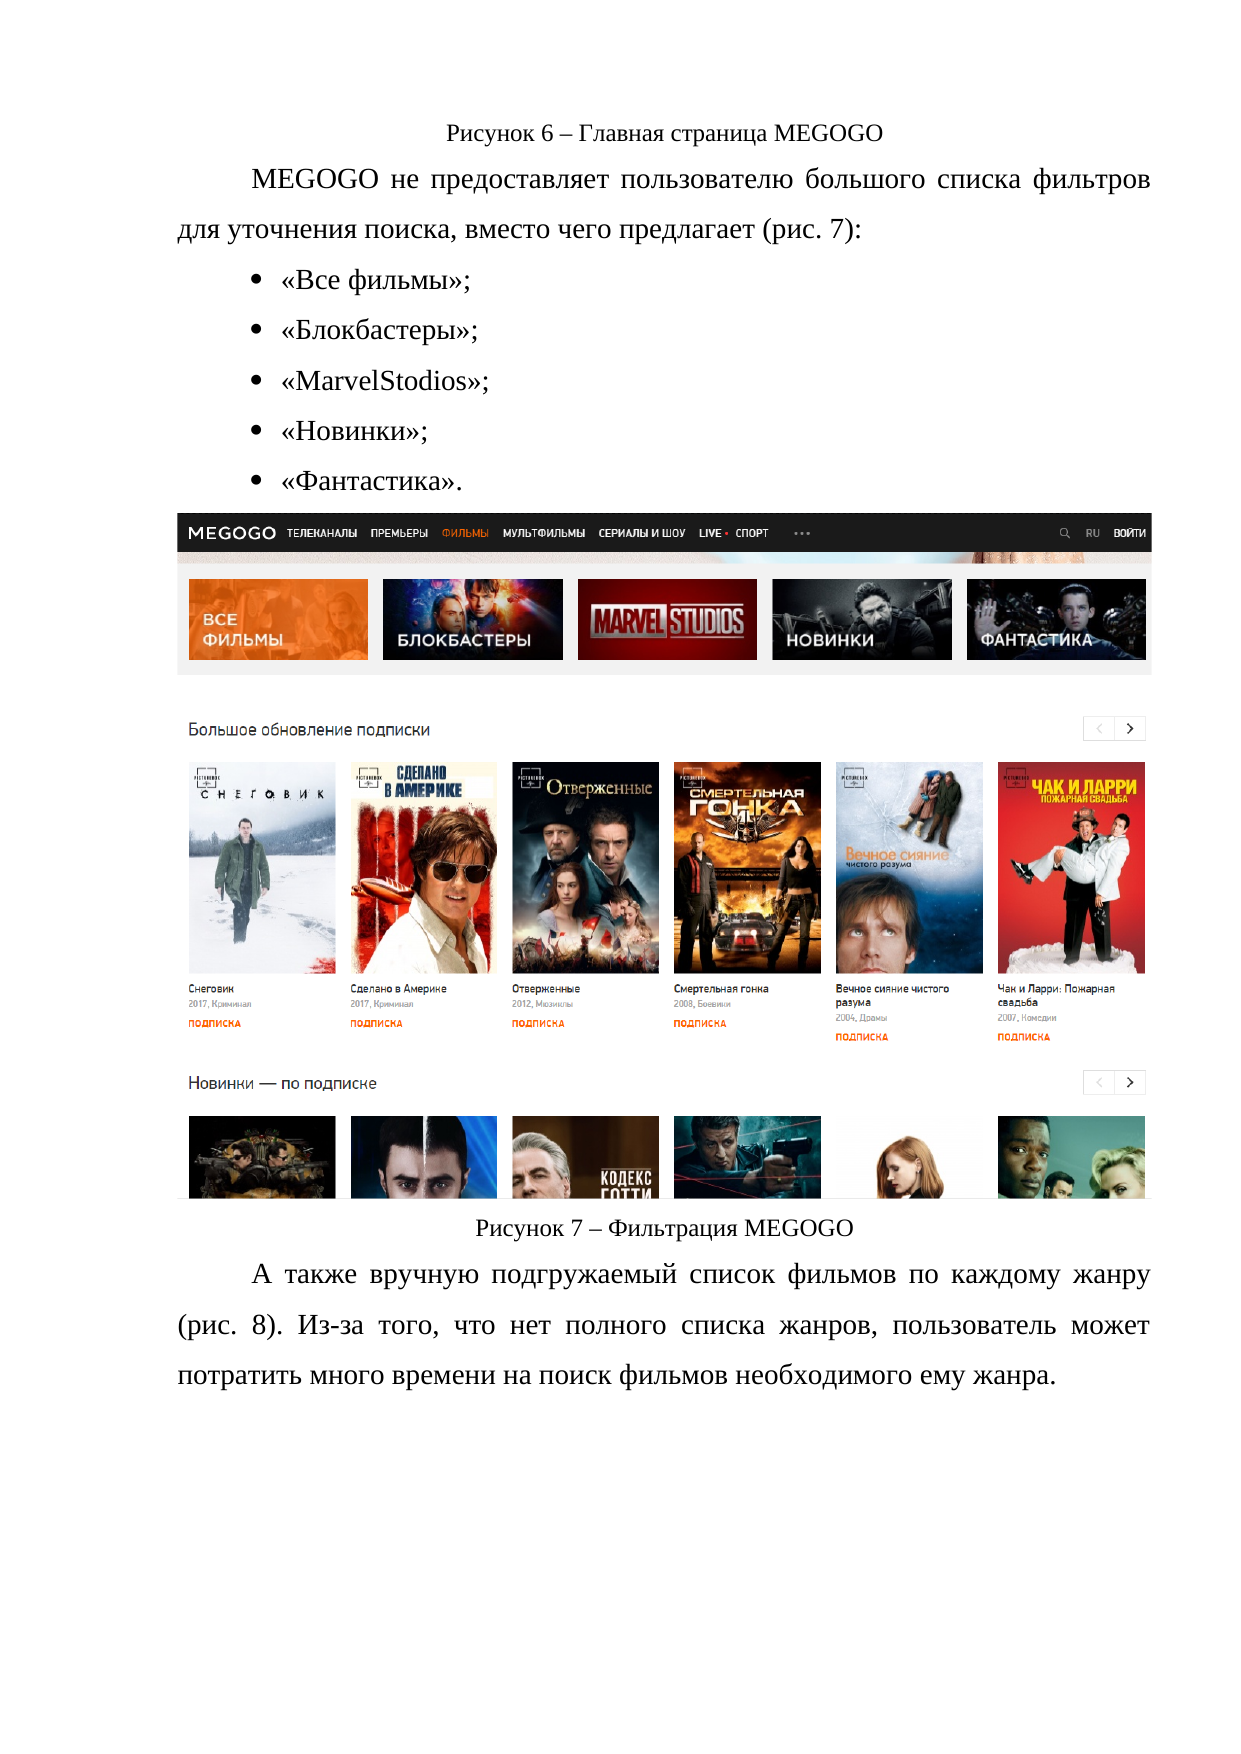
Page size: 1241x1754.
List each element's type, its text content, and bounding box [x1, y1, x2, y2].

text «Фантастика». [177, 463, 1152, 497]
text «MarvelStodios»; [177, 363, 1152, 396]
text «Блокбастеры»; [177, 312, 1152, 346]
text Рисунок 6 – Главная страница MEGOGO [177, 118, 1152, 147]
text А также вручную подгружаемый список фильмов по каждому жанру (рис. 8). Из-за того, что нет полного списка жанров, пользователь может потратить много времени на поиск фильмов необходимого ему жанра. [177, 1257, 1152, 1391]
text Рисунок 7 – Фильтрация MEGOGO [177, 1213, 1152, 1242]
text «Все фильмы»; [177, 262, 1152, 296]
text MEGOGO не предоставляет пользователю большого списка фильтров для уточнения поиска, вместо чего предлагает (рис. 7): [177, 161, 1152, 245]
picture [177, 513, 1152, 1199]
text «Новинки»; [177, 413, 1152, 447]
